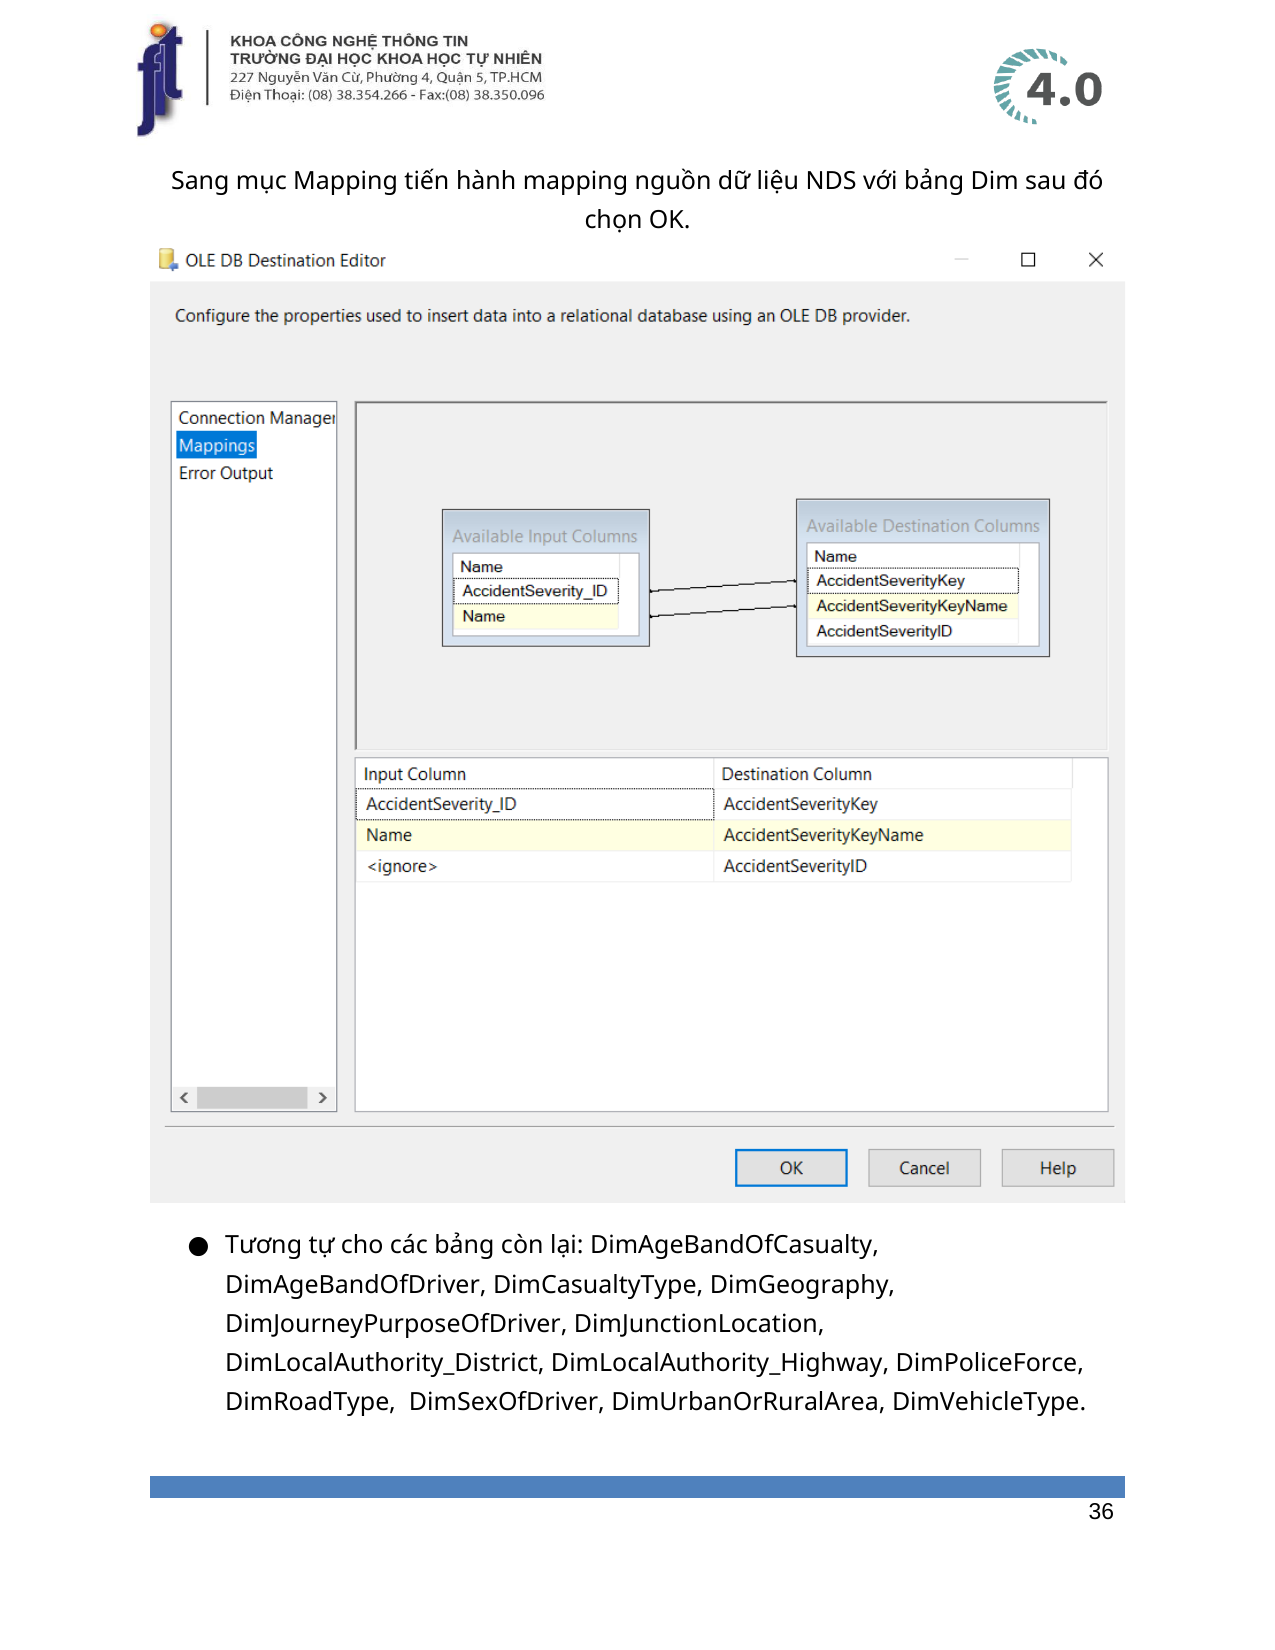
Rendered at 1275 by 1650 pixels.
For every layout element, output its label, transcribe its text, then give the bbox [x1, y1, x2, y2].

text Sang mục Mapping tiến hành mapping nguồn dữ liệu NDS với bảng Dim sau đó chọn OK. [150, 150, 1125, 240]
picture [114, 14, 577, 158]
list Tương tự cho các bảng còn lại: DimAgeBandOfCasualty, DimAgeBandOfDriver, DimCasualtyType, DimGeography, DimJourneyPurposeOfDriver, DimJunctionLocation, DimLocalAuthority_District, DimLocalAuthority_Highway, DimPoliceForce, DimRoadType, DimSexOfDriver, DimUrbanOrRuralArea, DimVehicleType. [187, 1227, 1125, 1418]
picture [967, 41, 1130, 131]
picture [150, 240, 1125, 1203]
